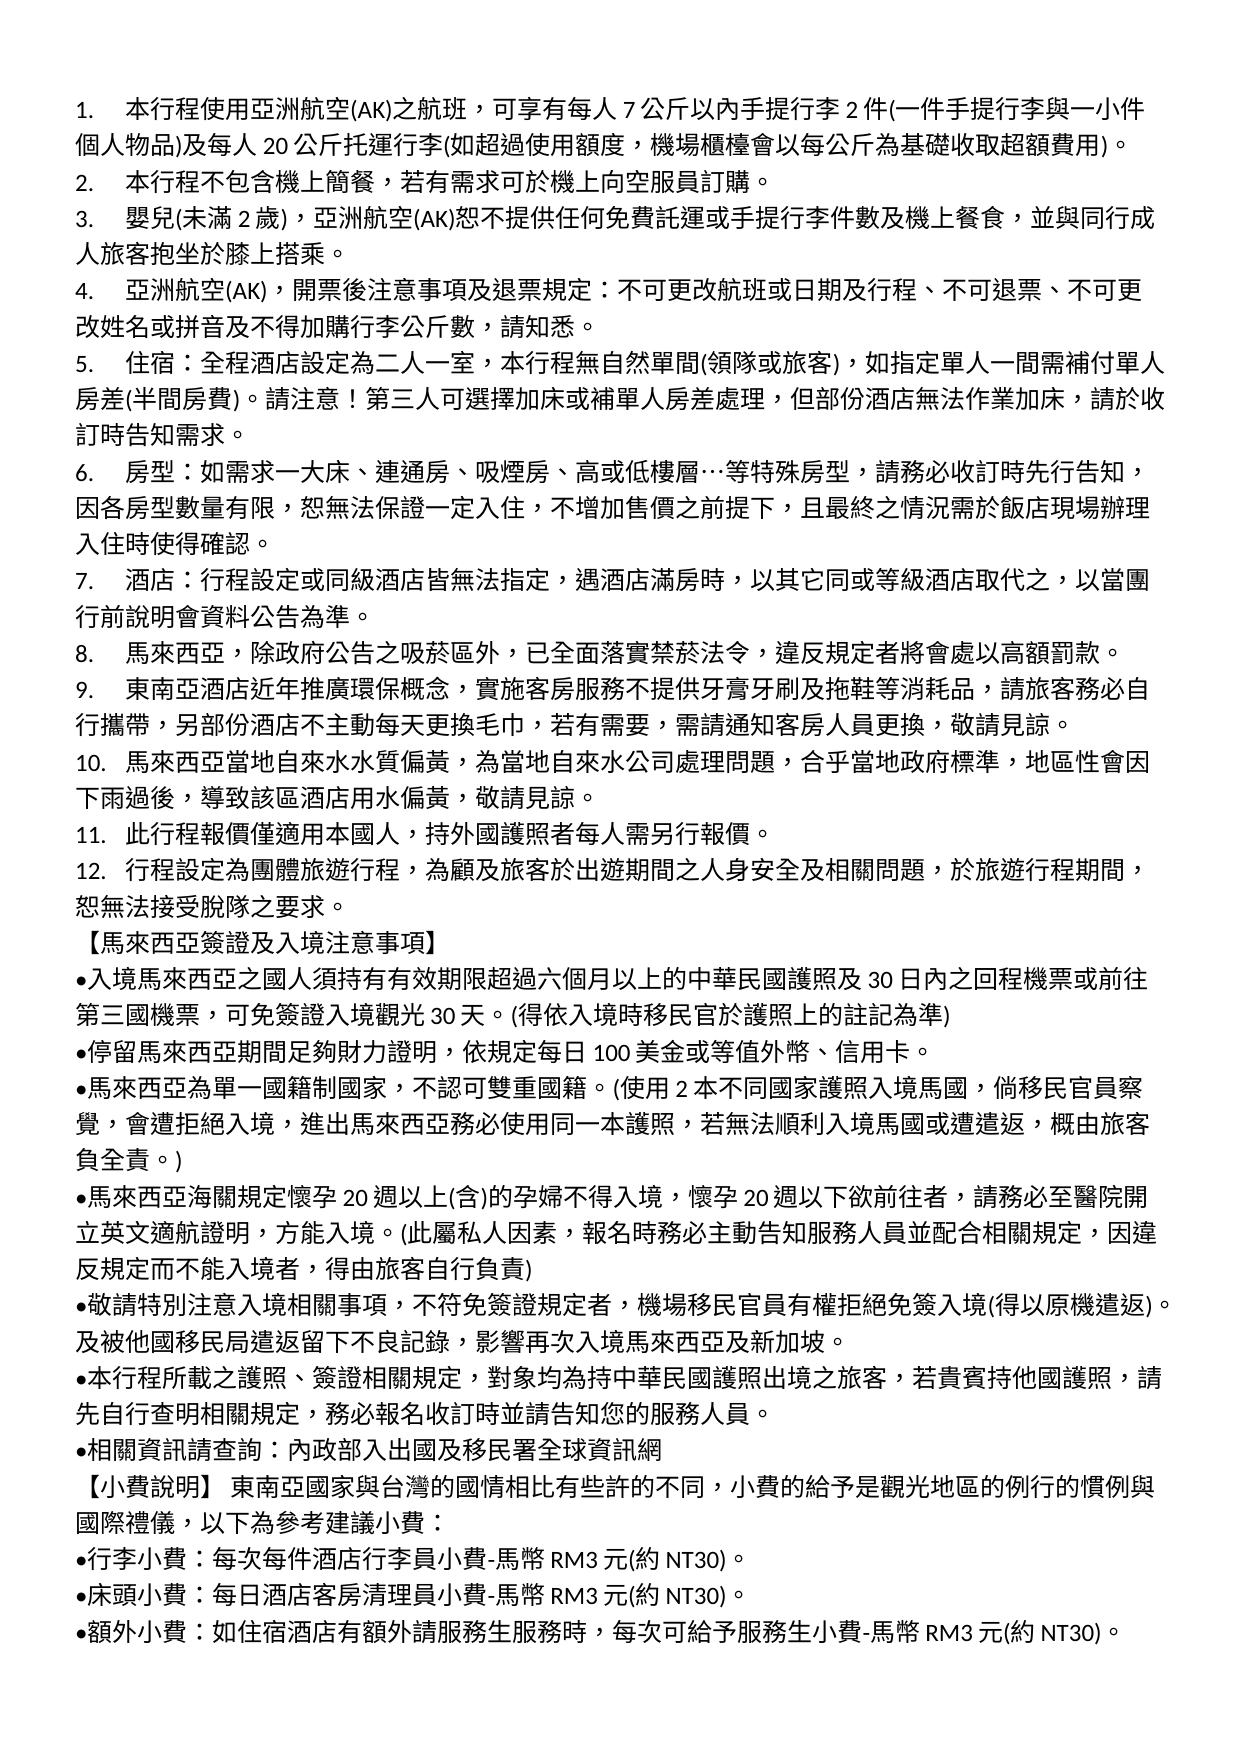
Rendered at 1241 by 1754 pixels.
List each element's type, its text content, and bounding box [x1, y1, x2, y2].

text 【小費說明】 東南亞國家與台灣的國情相比有些許的不同，小費的給予是觀光地區的例行的慣例與國際禮儀，以下為參考建議小費： [75, 1467, 1165, 1539]
text •相關資訊請查詢：內政部入出國及移民署全球資訊網 [75, 1431, 1165, 1467]
text 11. 此行程報價僅適用本國人，持外國護照者每人需另行報價。 [75, 814, 1165, 851]
text •額外小費：如住宿酒店有額外請服務生服務時，每次可給予服務生小費-馬幣RM3元(約NT30)。 [75, 1612, 1165, 1649]
text 2. 本行程不包含機上簡餐，若有需求可於機上向空服員訂購。 [75, 162, 1165, 198]
text 9. 東南亞酒店近年推廣環保概念，實施客房服務不提供牙膏牙刷及拖鞋等消耗品，請旅客務必自行攜帶，另部份酒店不主動每天更換毛巾，若有需要，需請通知客房人員更換，敬請見諒。 [75, 669, 1165, 742]
text •床頭小費：每日酒店客房清理員小費-馬幣RM3元(約NT30)。 [75, 1576, 1165, 1612]
text 6. 房型：如需求一大床、連通房、吸煙房、高或低樓層…等特殊房型，請務必收訂時先行告知，因各房型數量有限，恕無法保證一定入住，不增加售價之前提下，且最終之情況需於飯店現場辦理入住時使得確認。 [75, 452, 1165, 561]
text •馬來西亞為單一國籍制國家，不認可雙重國籍。(使用2本不同國家護照入境馬國，倘移民官員察覺，會遭拒絕入境，進出馬來西亞務必使用同一本護照，若無法順利入境馬國或遭遣返，概由旅客負全責。) [75, 1068, 1165, 1177]
text 5. 住宿：全程酒店設定為二人一室，本行程無自然單間(領隊或旅客)，如指定單人一間需補付單人房差(半間房費)。請注意！第三人可選擇加床或補單人房差處理，但部份酒店無法作業加床，請於收訂時告知需求。 [75, 343, 1165, 452]
text 1. 本行程使用亞洲航空(AK)之航班，可享有每人7公斤以內手提行李2件(一件手提行李與一小件個人物品)及每人20公斤托運行李(如超過使用額度，機場櫃檯會以每公斤為基礎收取超額費用)。 [75, 89, 1165, 162]
text •馬來西亞海關規定懷孕20週以上(含)的孕婦不得入境，懷孕20週以下欲前往者，請務必至醫院開立英文適航證明，方能入境。(此屬私人因素，報名時務必主動告知服務人員並配合相關規定，因違反規定而不能入境者，得由旅客自行負責) [75, 1177, 1165, 1286]
text 12. 行程設定為團體旅遊行程，為顧及旅客於出遊期間之人身安全及相關問題，於旅遊行程期間，恕無法接受脫隊之要求。 [75, 851, 1165, 923]
text •本行程所載之護照、簽證相關規定，對象均為持中華民國護照出境之旅客，若貴賓持他國護照，請先自行查明相關規定，務必報名收訂時並請告知您的服務人員。 [75, 1358, 1165, 1431]
text •敬請特別注意入境相關事項，不符免簽證規定者，機場移民官員有權拒絕免簽入境(得以原機遣返)。及被他國移民局遣返留下不良記錄，影響再次入境馬來西亞及新加坡。 [75, 1286, 1165, 1358]
text 4. 亞洲航空(AK)，開票後注意事項及退票規定：不可更改航班或日期及行程、不可退票、不可更改姓名或拼音及不得加購行李公斤數，請知悉。 [75, 271, 1165, 343]
text 【馬來西亞簽證及入境注意事項】 [75, 923, 1165, 959]
text •入境馬來西亞之國人須持有有效期限超過六個月以上的中華民國護照及30日內之回程機票或前往第三國機票，可免簽證入境觀光30天。(得依入境時移民官於護照上的註記為準) [75, 959, 1165, 1032]
text 8. 馬來西亞，除政府公告之吸菸區外，已全面落實禁菸法令，違反規定者將會處以高額罰款。 [75, 633, 1165, 669]
text 7. 酒店：行程設定或同級酒店皆無法指定，遇酒店滿房時，以其它同或等級酒店取代之，以當團行前說明會資料公告為準。 [75, 561, 1165, 633]
text •行李小費：每次每件酒店行李員小費-馬幣RM3元(約NT30)。 [75, 1539, 1165, 1576]
text 3. 嬰兒(未滿2歲)，亞洲航空(AK)恕不提供任何免費託運或手提行李件數及機上餐食，並與同行成人旅客抱坐於膝上搭乘。 [75, 198, 1165, 271]
text •停留馬來西亞期間足夠財力證明，依規定每日100美金或等值外幣、信用卡。 [75, 1032, 1165, 1068]
text 10. 馬來西亞當地自來水水質偏黃，為當地自來水公司處理問題，合乎當地政府標準，地區性會因下雨過後，導致該區酒店用水偏黃，敬請見諒。 [75, 742, 1165, 814]
